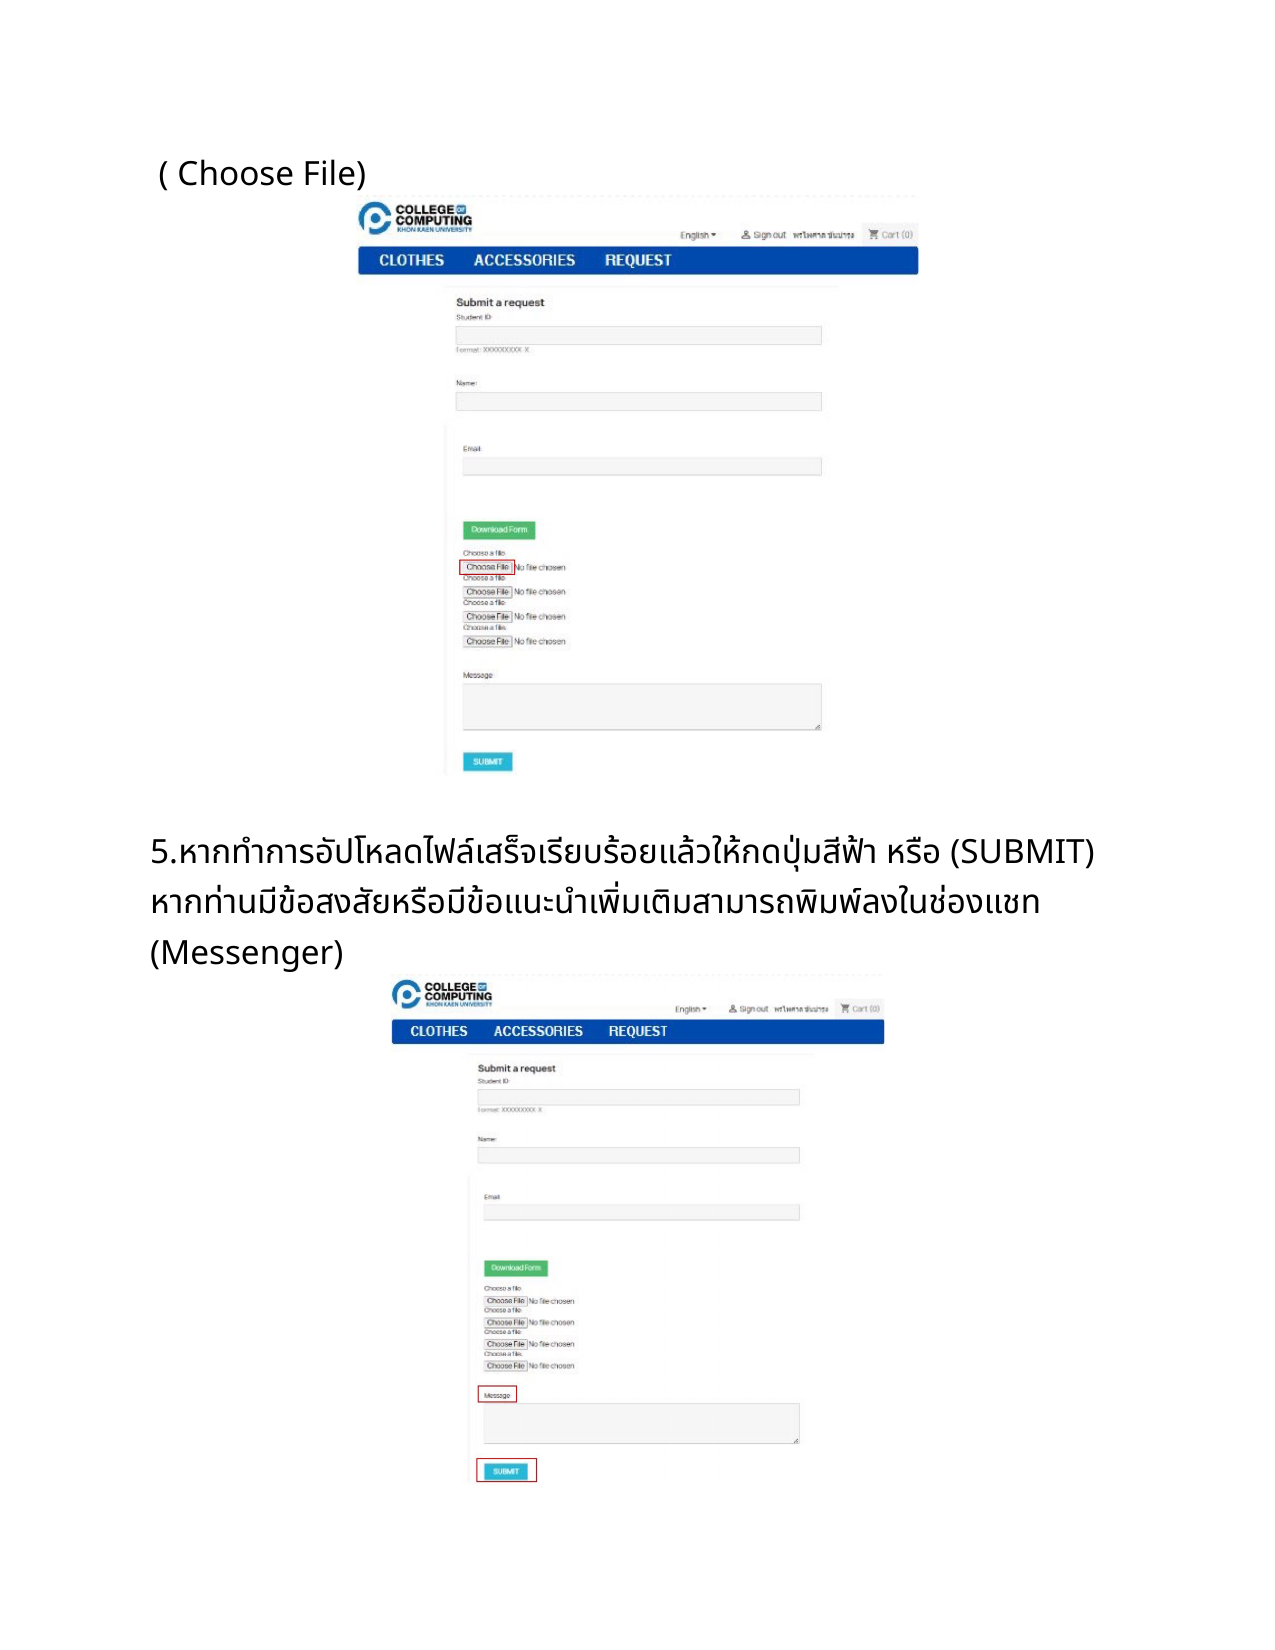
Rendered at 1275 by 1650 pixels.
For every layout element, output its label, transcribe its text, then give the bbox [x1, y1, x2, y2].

text ( Choose File) [150, 150, 1125, 195]
text 5.หากทำการอัปโหลดไฟล์เสร็จเรียบร้อยแล้วให้กดปุ่มสีฟ้า หรือ (SUBMIT) หากท่านมีข้อสงสัยหรือมีข้อแนะนำเพิ่มเติมสามารถพิมพ์ลงในช่องแชท (Messenger) [150, 828, 1125, 974]
picture [390, 974, 885, 1485]
picture [356, 195, 919, 777]
